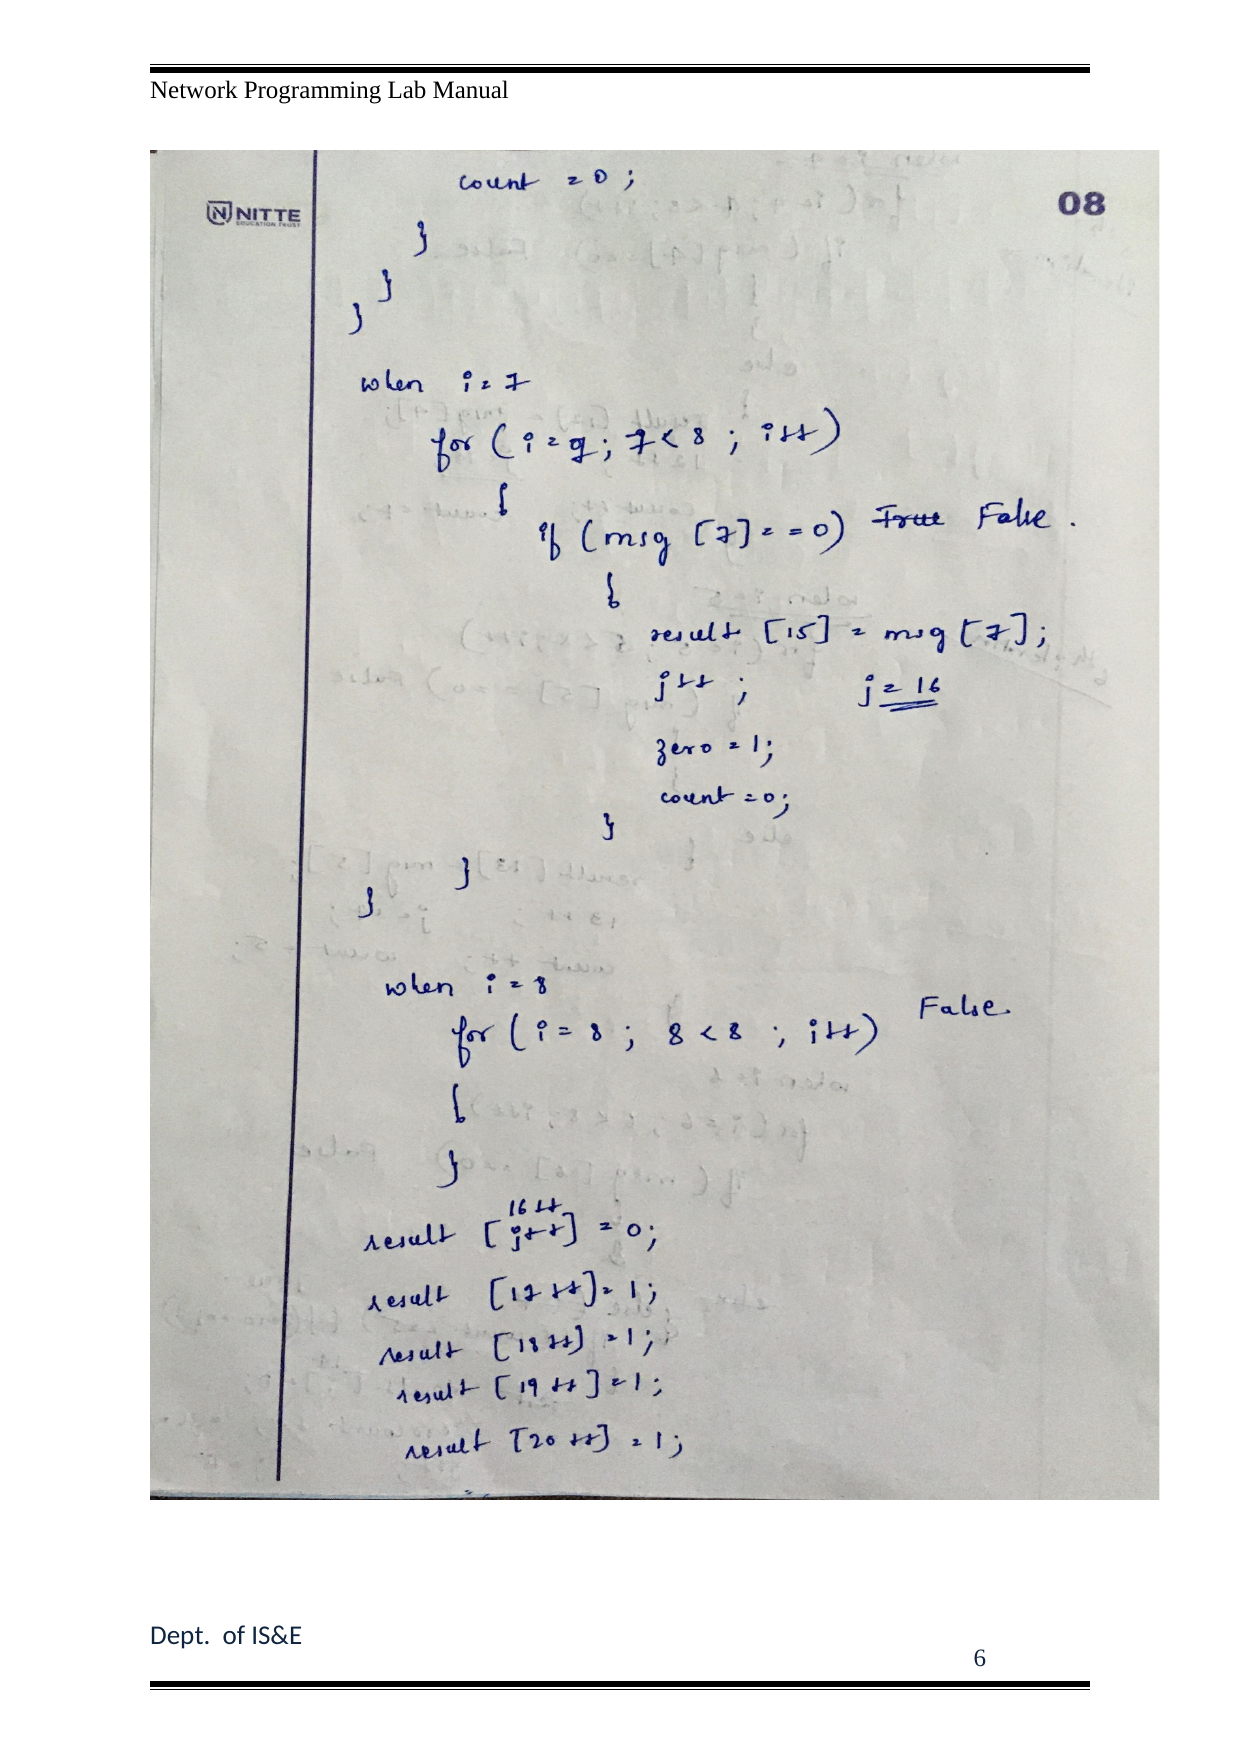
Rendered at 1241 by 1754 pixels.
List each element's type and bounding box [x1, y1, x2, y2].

picture [150, 150, 1160, 1500]
